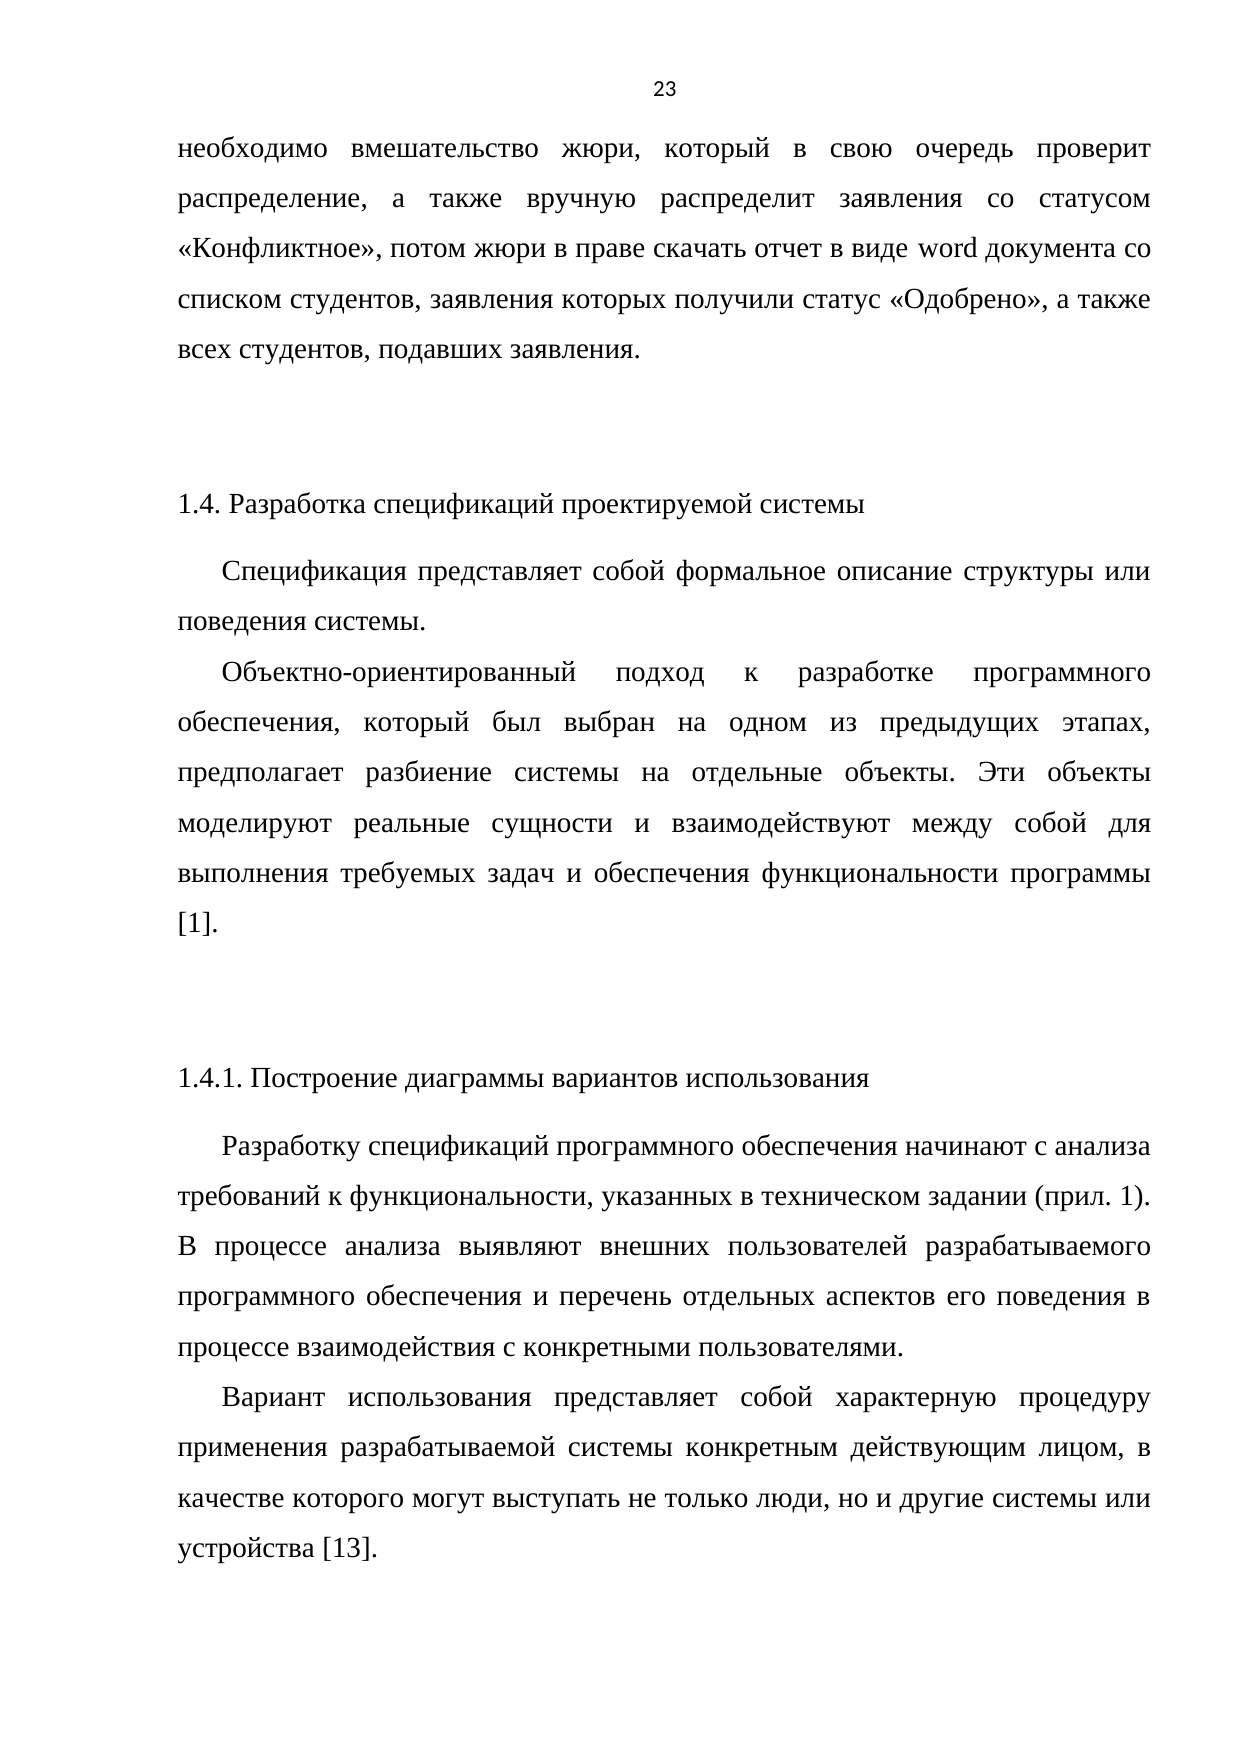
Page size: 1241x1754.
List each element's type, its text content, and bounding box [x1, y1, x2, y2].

text Спецификация представляет собой формальное описание структуры или поведения системы. [177, 553, 1152, 637]
text Вариант использования представляет собой характерную процедуру применения разрабатываемой системы конкретным действующим лицом, в качестве которого могут выступать не только люди, но и другие системы или устройства [13]. [177, 1379, 1152, 1564]
text Разработку спецификаций программного обеспечения начинают с анализа требований к функциональности, указанных в техническом задании (прил. 1). В процессе анализа выявляют внешних пользователей разрабатываемого программного обеспечения и перечень отдельных аспектов его поведения в процессе взаимодействия с конкретными пользователями. [177, 1128, 1152, 1362]
subtitle 1.4.1. Построение диаграммы вариантов использования [177, 1061, 1152, 1094]
text Объектно-ориентированный подход к разработке программного обеспечения, который был выбран на одном из предыдущих этапах, предполагает разбиение системы на отдельные объекты. Эти объекты моделируют реальные сущности и взаимодействуют между собой для выполнения требуемых задач и обеспечения функциональности программы [1]. [177, 654, 1152, 939]
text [177, 130, 1152, 364]
subtitle 1.4. Разработка спецификаций проектируемой системы [177, 486, 1152, 520]
